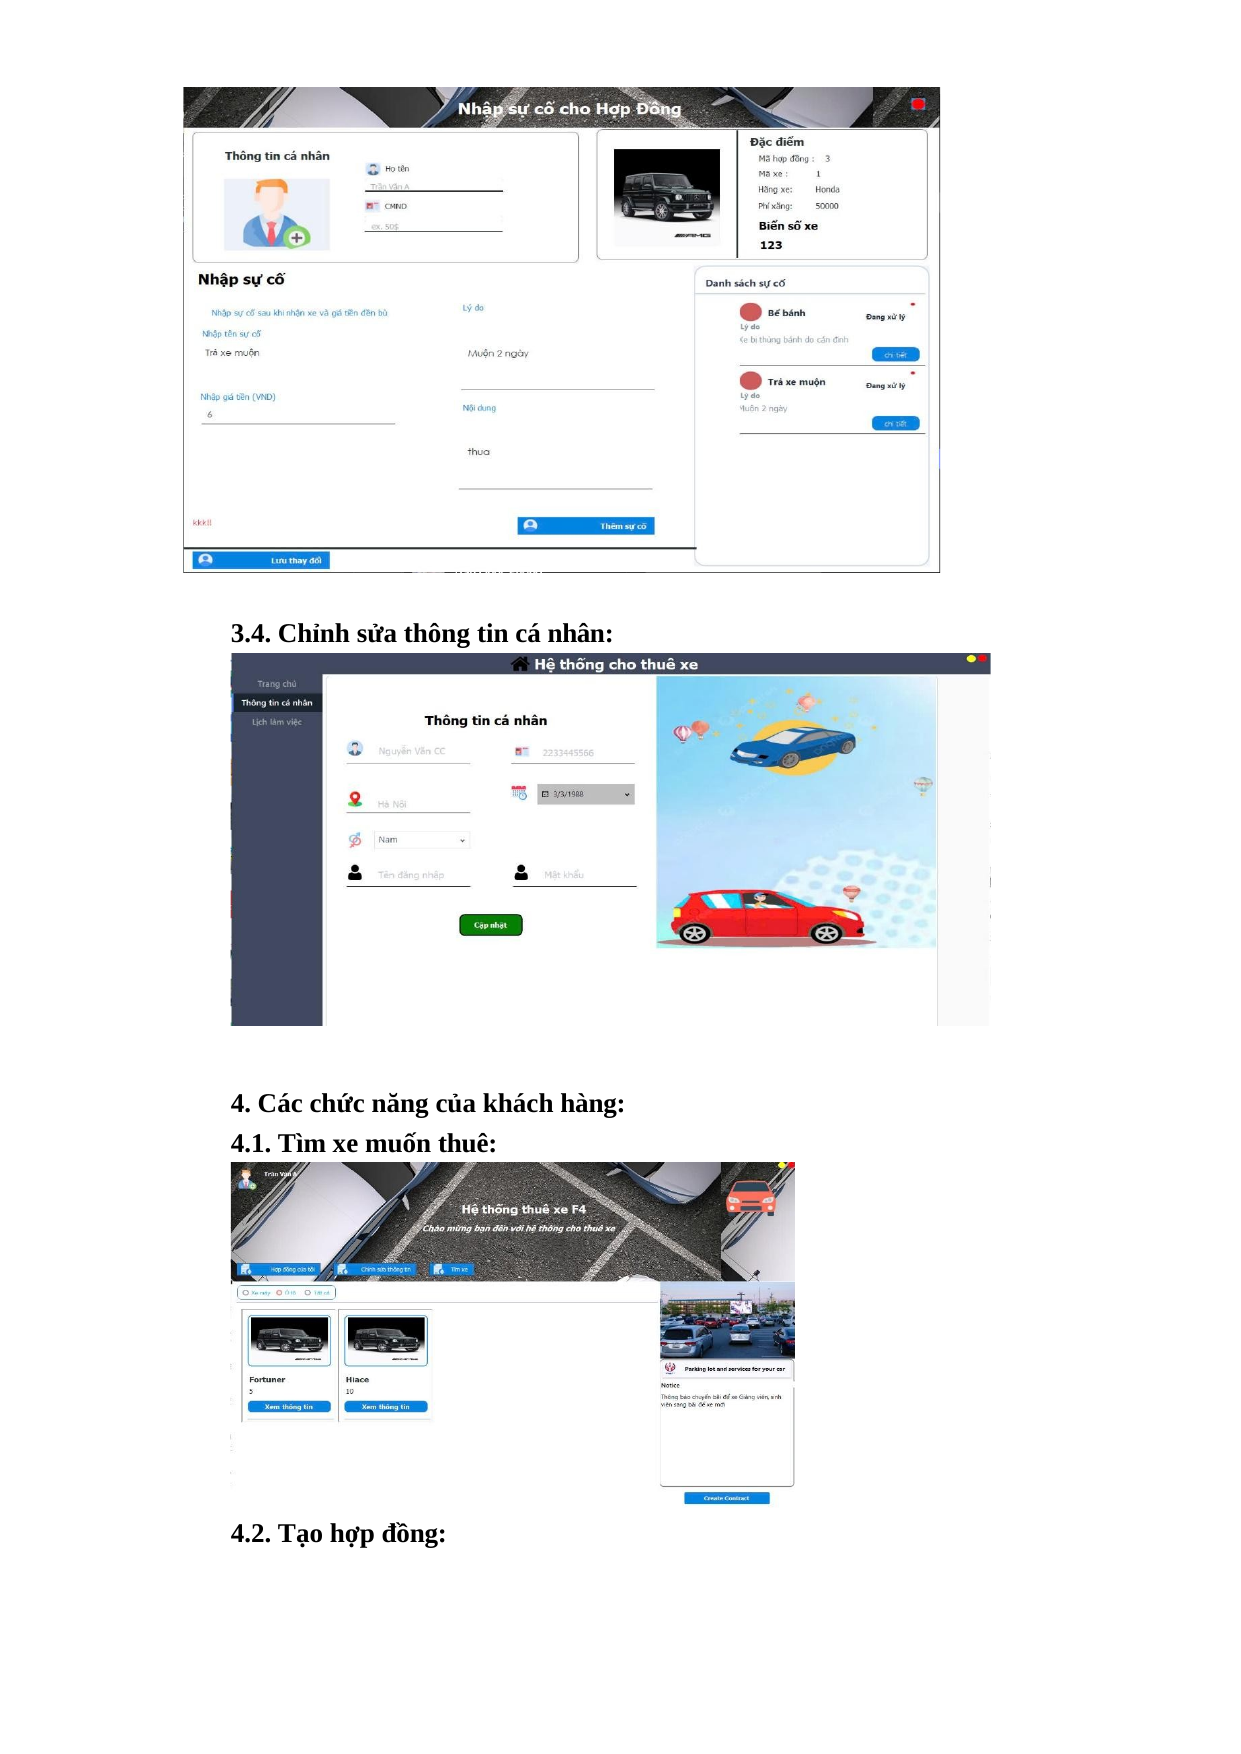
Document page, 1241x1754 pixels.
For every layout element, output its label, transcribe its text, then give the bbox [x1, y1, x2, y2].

list Tìm xe muốn thuê: [231, 1127, 1137, 1158]
subtitle Các chức năng của khách hàng: [231, 1088, 1137, 1119]
picture [183, 87, 941, 573]
list Chỉnh sửa thông tin cá nhân: [231, 617, 1137, 648]
picture [230, 653, 991, 1026]
picture [230, 1162, 795, 1508]
